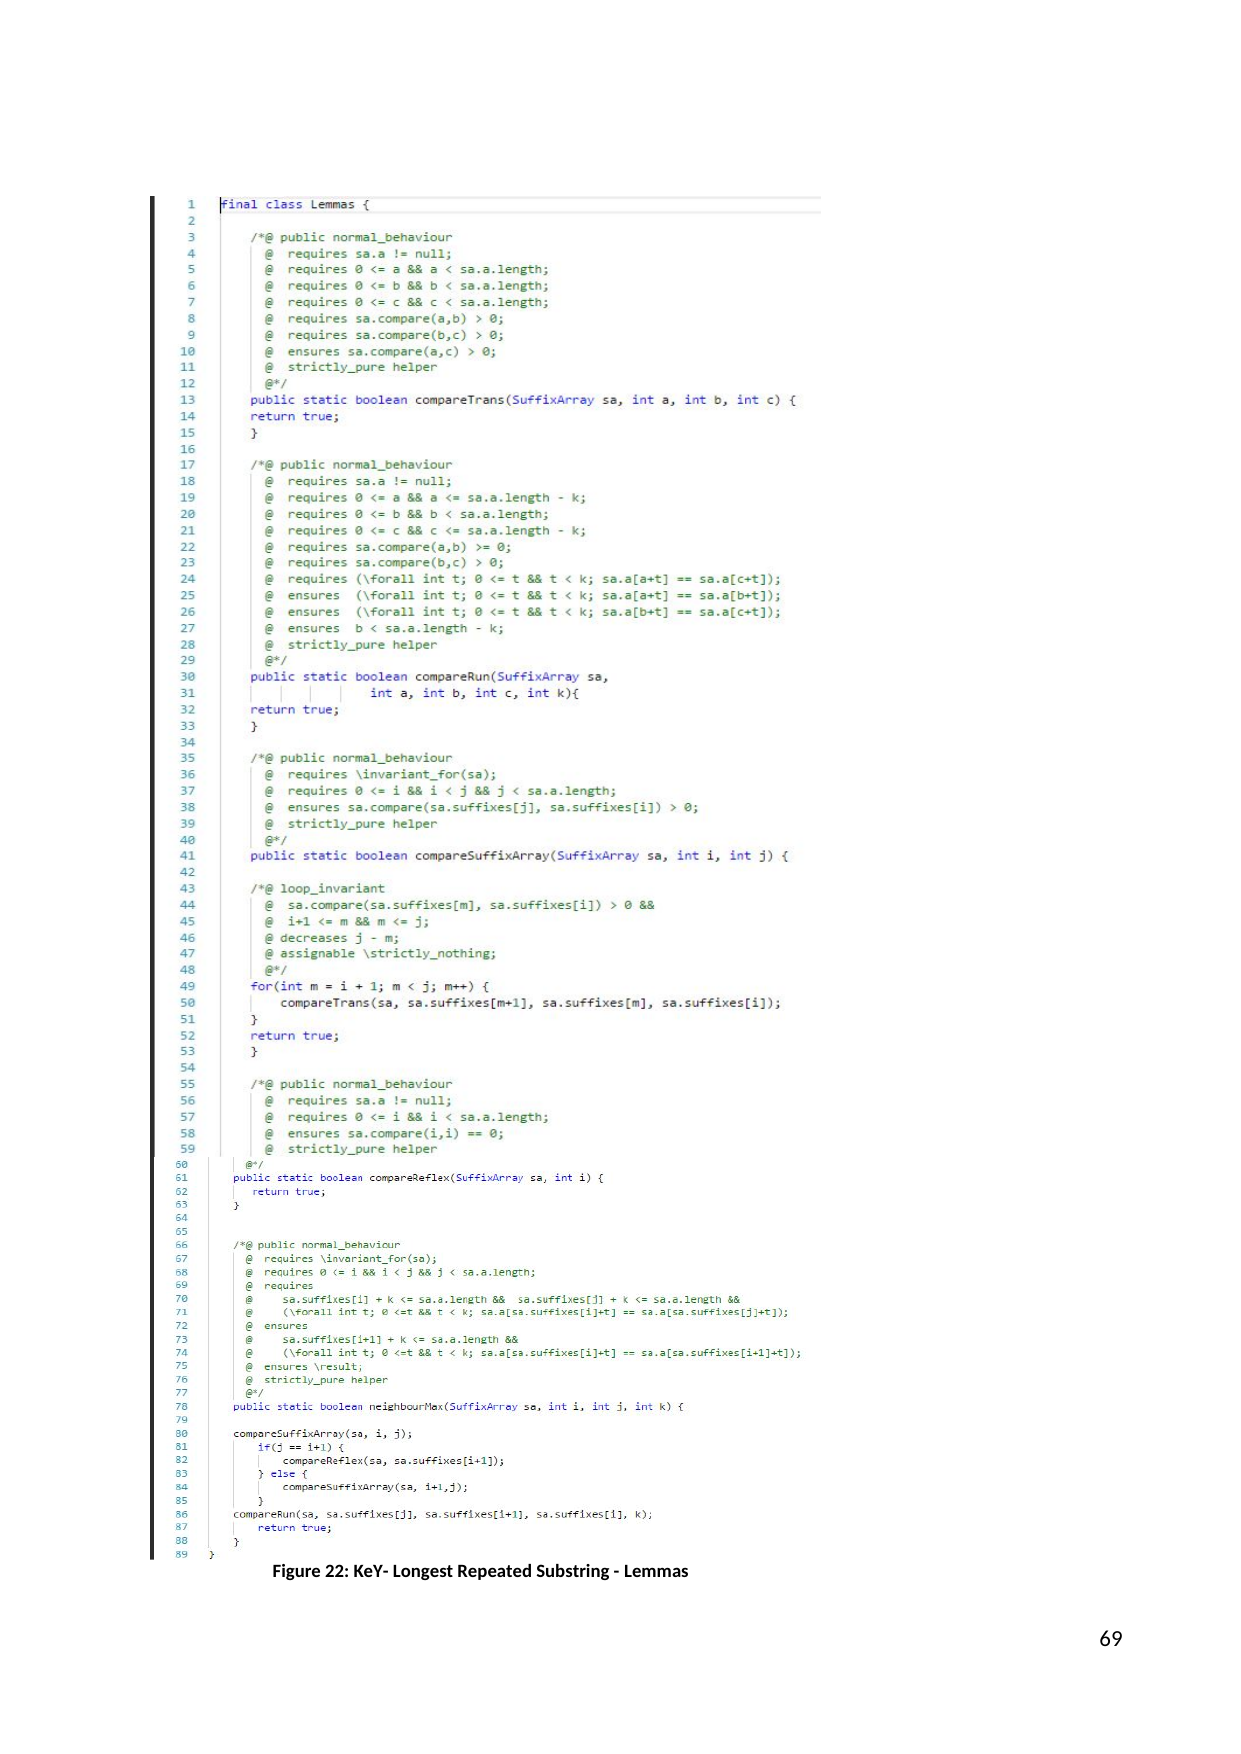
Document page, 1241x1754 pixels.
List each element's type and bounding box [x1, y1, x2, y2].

picture [150, 196, 821, 1559]
